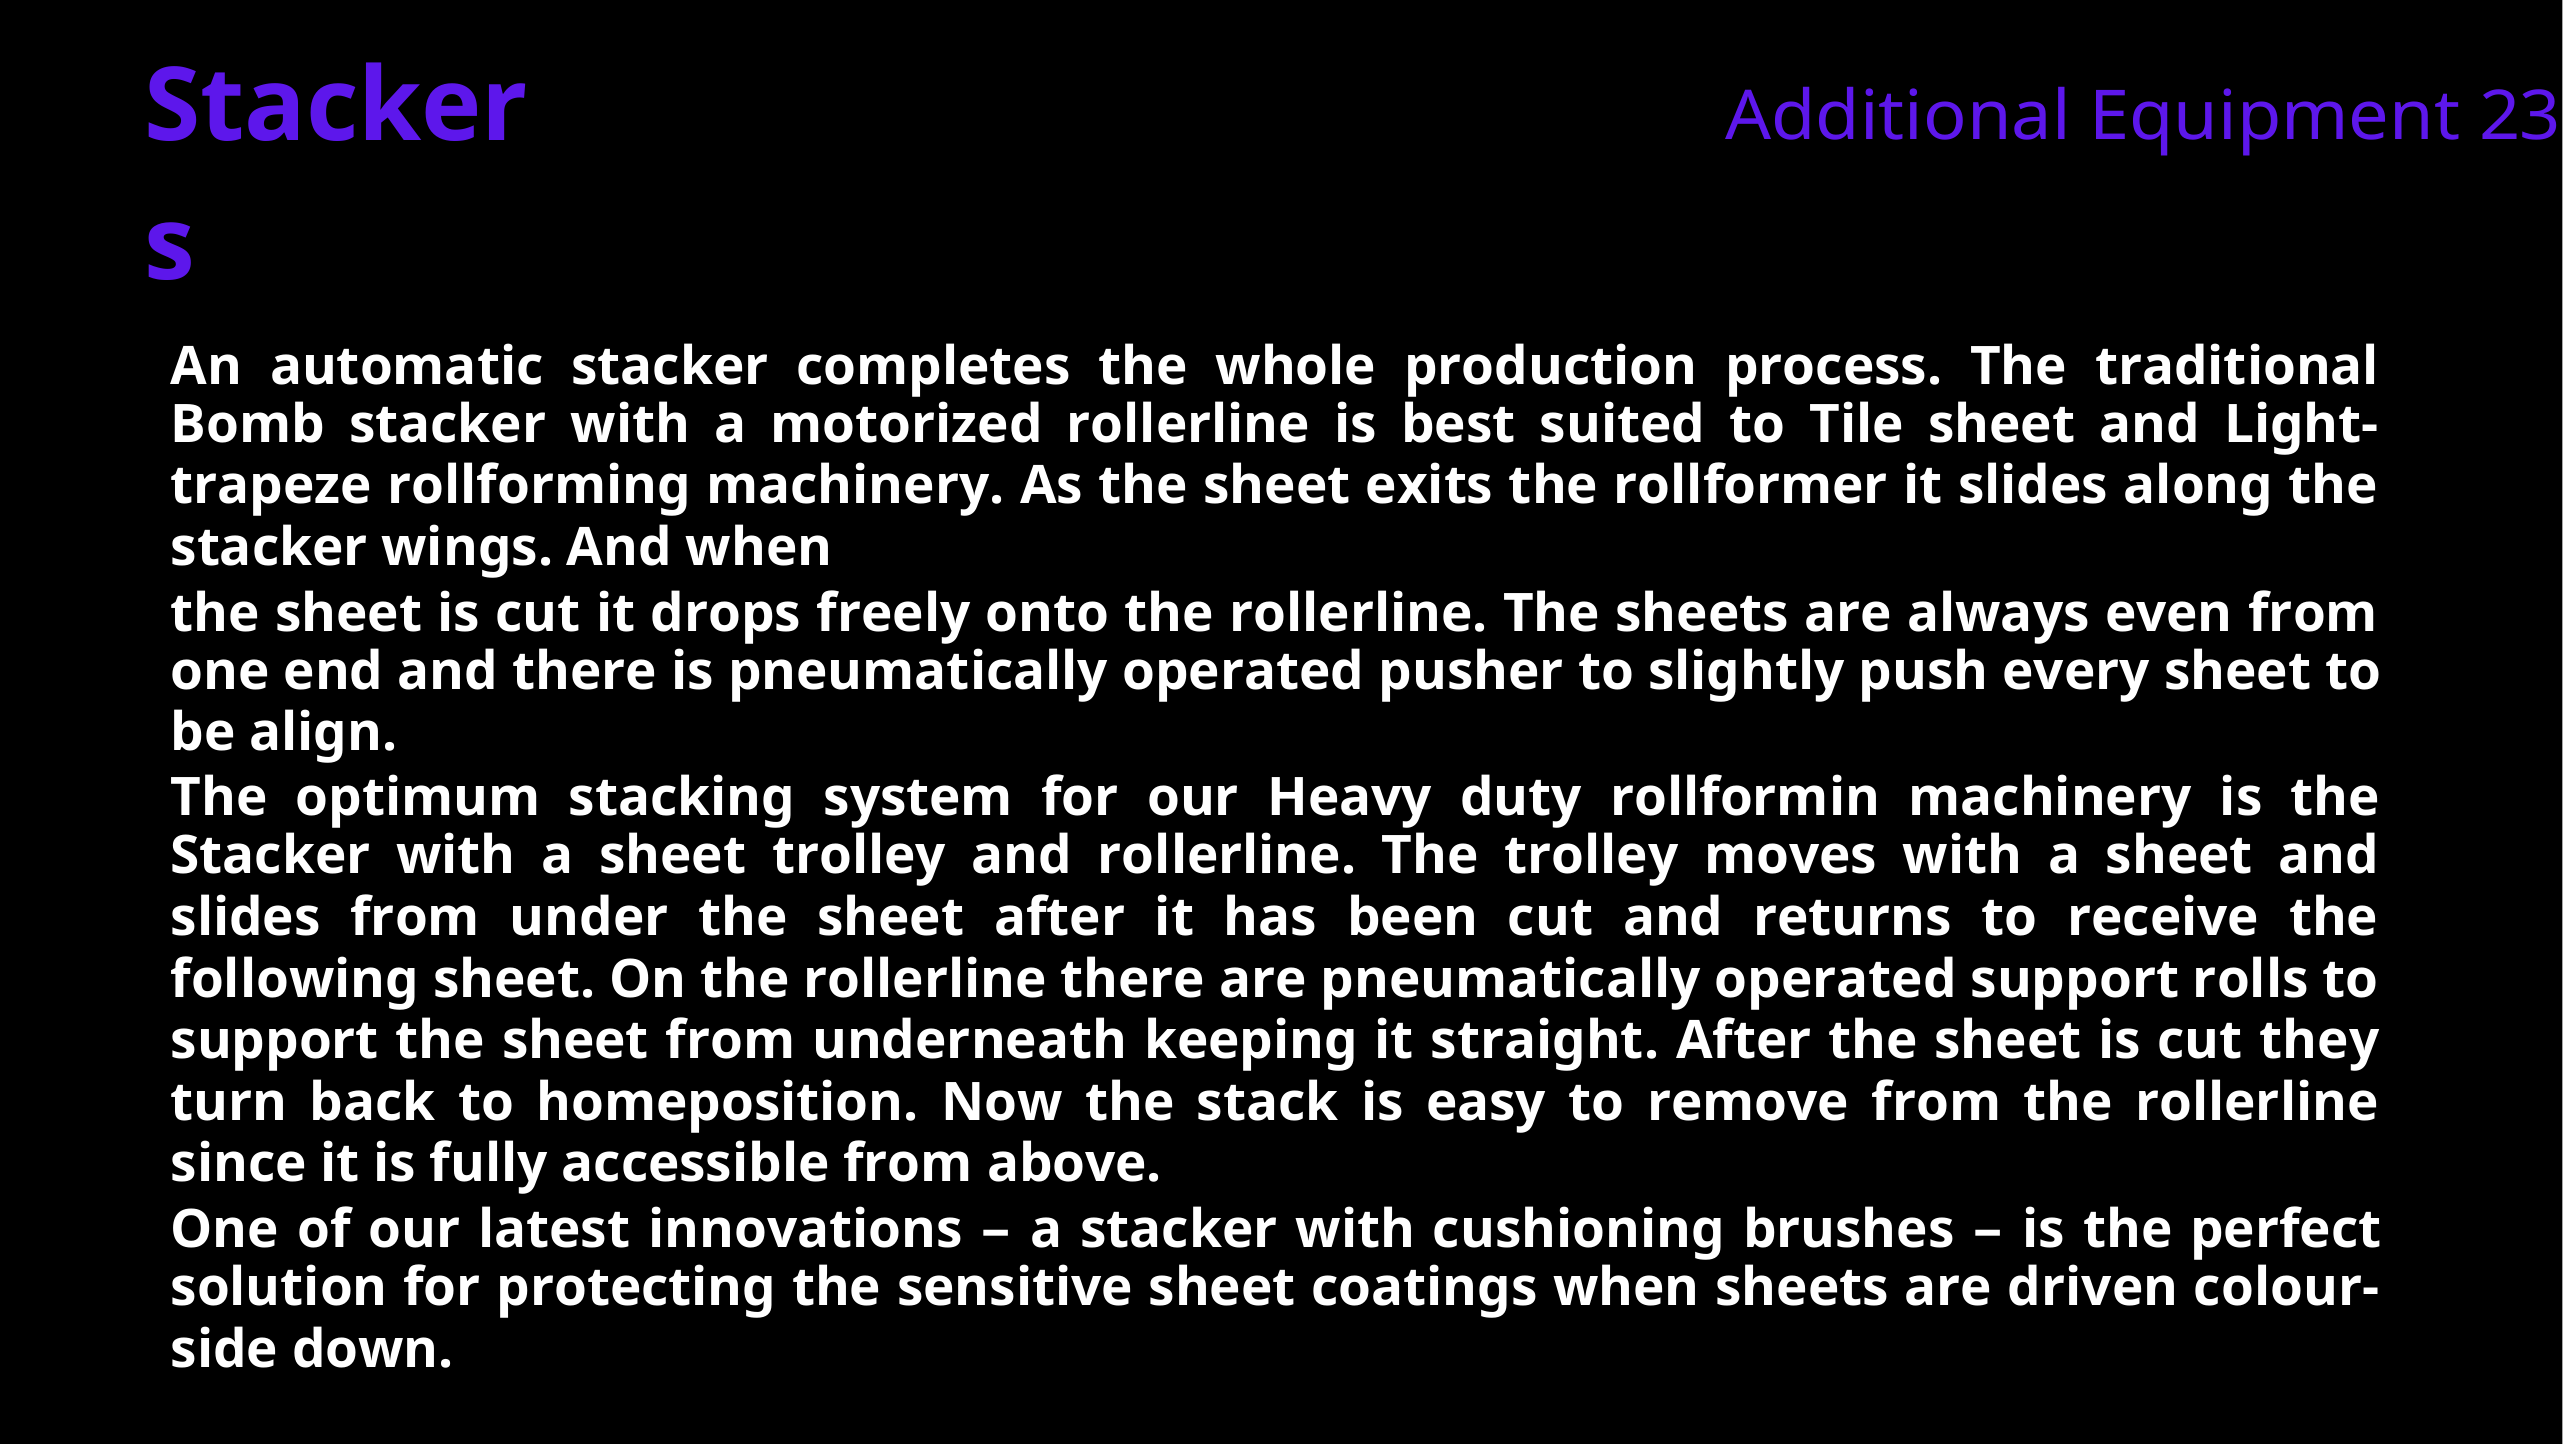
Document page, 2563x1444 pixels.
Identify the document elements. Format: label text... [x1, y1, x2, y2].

text Additional Equipment 23 [1725, 66, 2562, 159]
text The optimum stacking system for our Heavy duty rollformin machinery is the Stacker with a sheet trolley and rollerline. The trolley moves with a sheet and slides from under the sheet after it has been cut and returns to receive the following sheet. On the rollerline there are pneumatically operated support rolls to support the sheet from underneath keeping it straight. After the sheet is cut they turn back to homeposition. Now the stack is easy to remove from the rollerline since it is fully accessible from above. [170, 767, 2382, 1197]
subtitle Stackers [144, 31, 558, 309]
text An automatic stacker completes the whole production process. The traditional Bomb stacker with a motorized rollerline is best suited to Tile sheet and Light-trapeze rollforming machinery. As the sheet exits the rollformer it slides along the stacker wings. And when [170, 335, 2382, 581]
text One of our latest innovations – a stacker with cushioning brushes – is the perfect solution for protecting the sensitive sheet coatings when sheets are driven colour-side down. [170, 1198, 2382, 1383]
text the sheet is cut it drops freely onto the rollerline. The sheets are always even from one end and there is pneumatically operated pusher to slightly push every sheet to be align. [170, 582, 2382, 766]
